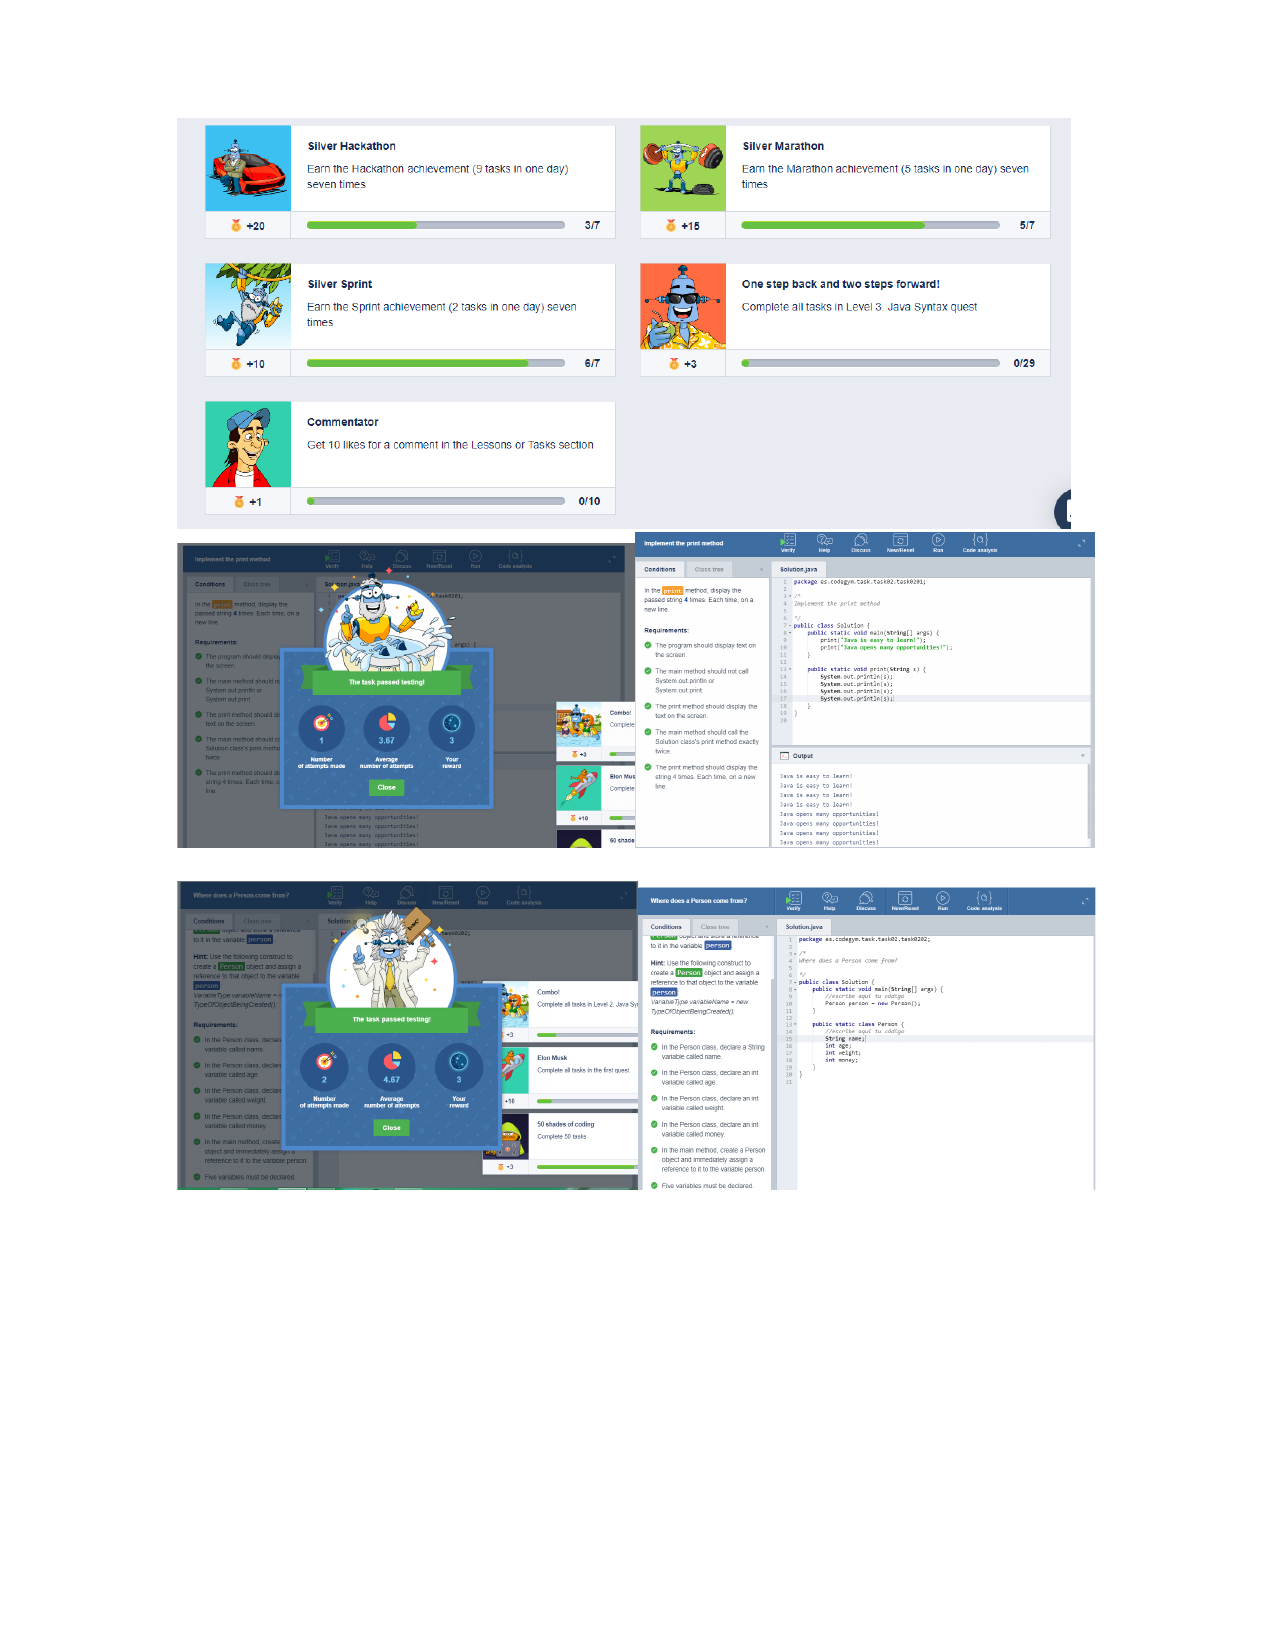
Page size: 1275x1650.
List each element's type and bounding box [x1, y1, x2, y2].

picture [177, 532, 1096, 848]
picture [177, 118, 1071, 529]
picture [177, 881, 1096, 1190]
